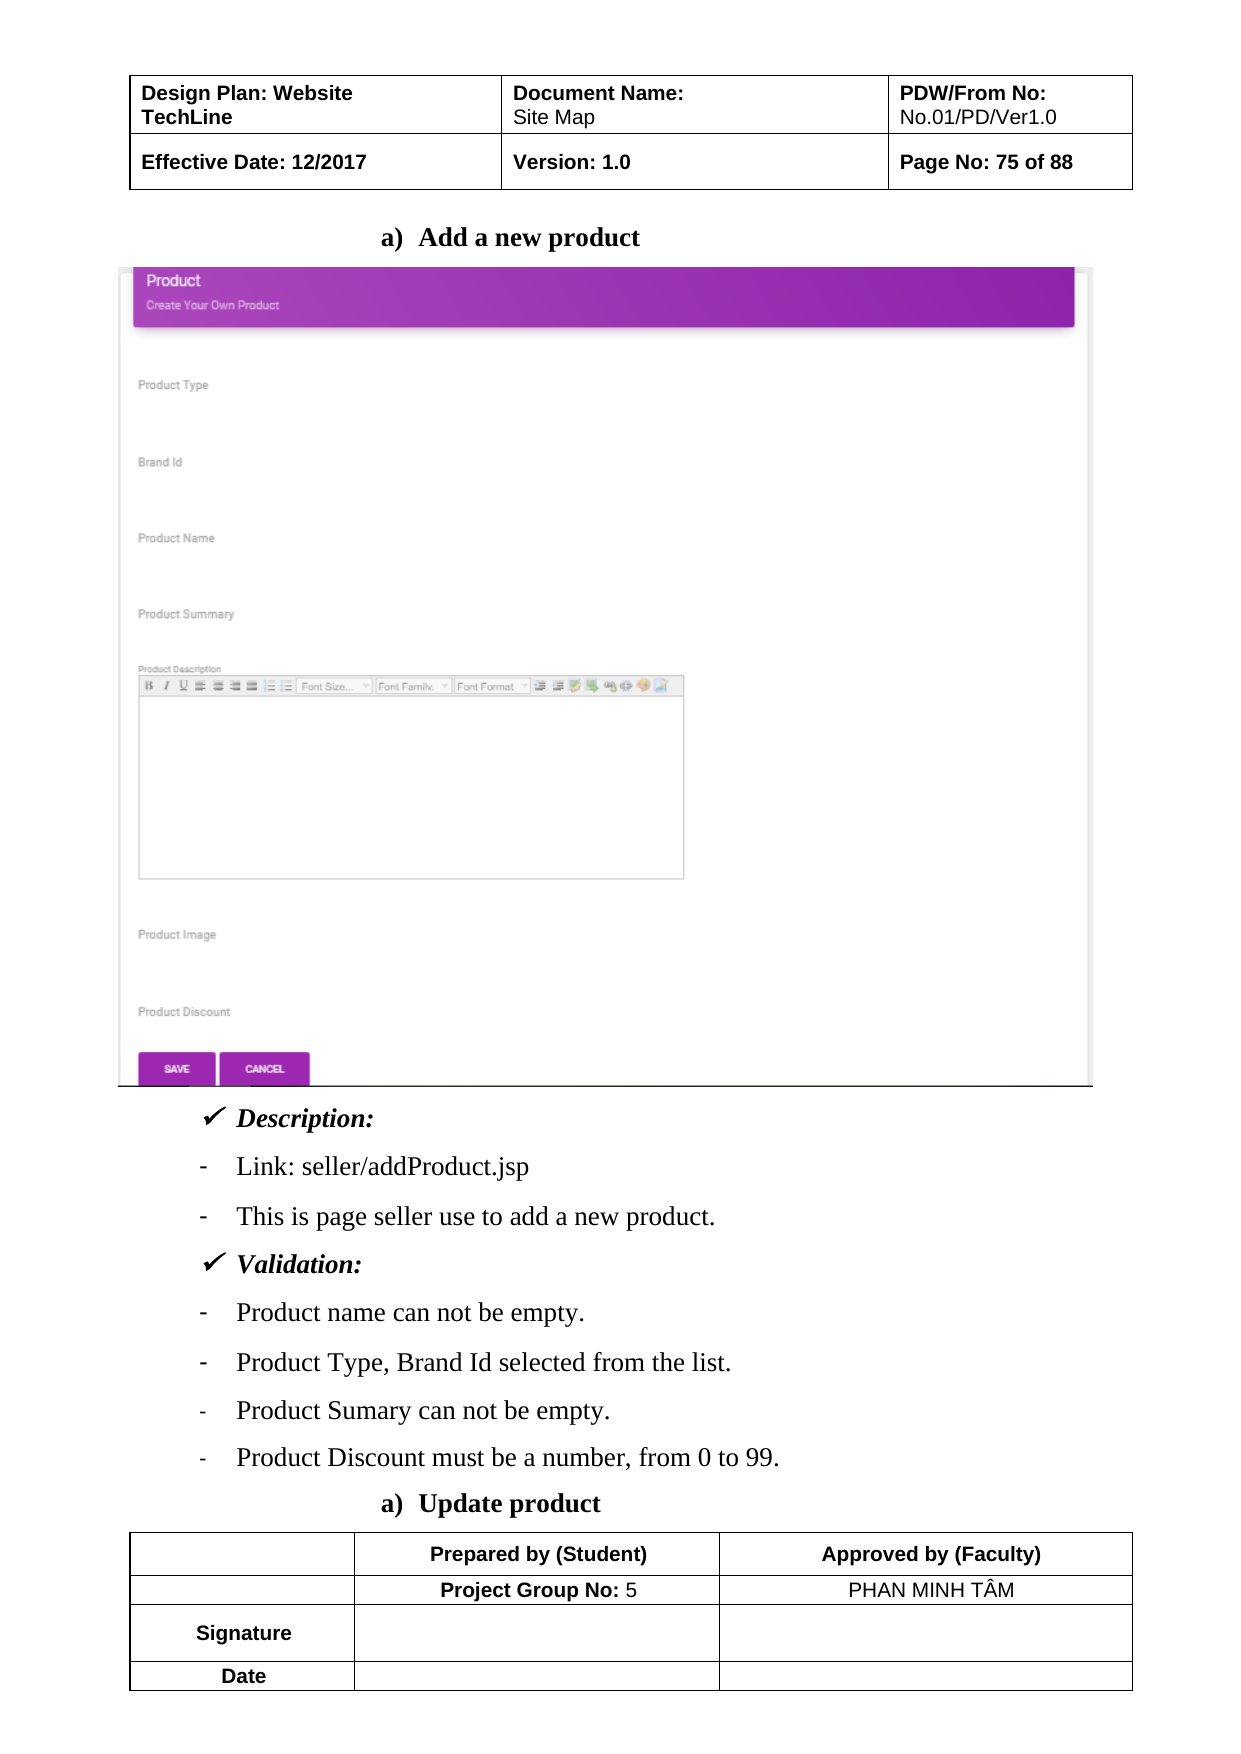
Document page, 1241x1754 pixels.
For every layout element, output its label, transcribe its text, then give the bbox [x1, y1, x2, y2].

list Validation: [199, 1248, 1152, 1280]
list Product Sumary can not be empty. [199, 1394, 1152, 1425]
list Link: seller/addProduct.jsp [199, 1149, 1152, 1182]
list Description: [199, 1103, 1152, 1134]
list Add a new product [381, 221, 1152, 252]
list Product Discount must be a number, from 0 to 99. [199, 1441, 1152, 1472]
list Product Type, Brand Id selected from the list. [199, 1345, 1152, 1378]
list This is page seller use to add a new product. [199, 1199, 1152, 1232]
list Product name can not be empty. [199, 1295, 1152, 1328]
list Update product [381, 1488, 1152, 1519]
picture [118, 267, 1094, 1087]
